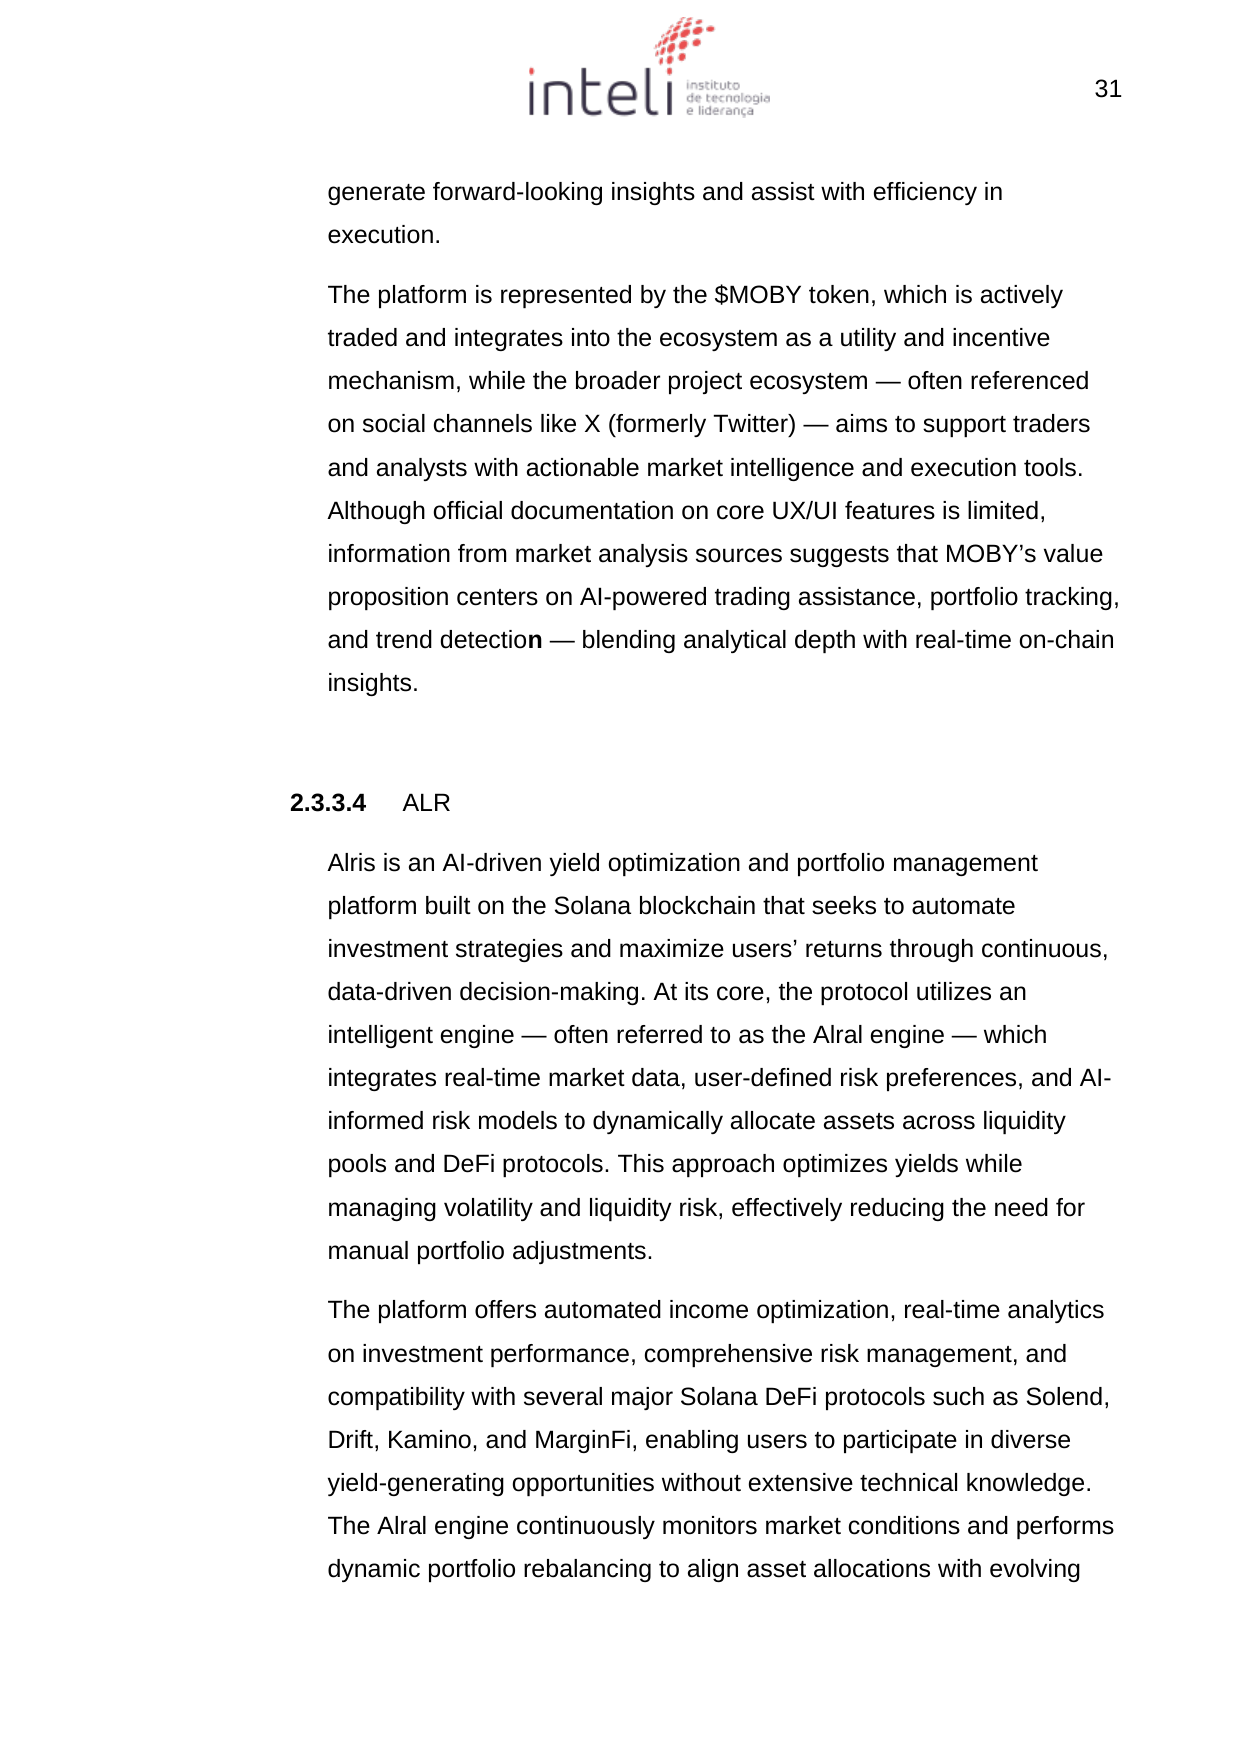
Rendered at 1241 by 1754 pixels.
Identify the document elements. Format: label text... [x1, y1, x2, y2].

list ALR [290, 788, 1122, 817]
text Alris is an AI-driven yield optimization and portfolio management platform built on the Solana blockchain that seeks to automate investment strategies and maximize users’ returns through continuous, data-driven decision-making. At its core, the protocol utilizes an intelligent engine — often referred to as the Alral engine — which integrates real-time market data, user-defined risk preferences, and AI-informed risk models to dynamically allocate assets across liquidity pools and DeFi protocols. This approach optimizes yields while managing volatility and liquidity risk, effectively reducing the need for manual portfolio adjustments. [327, 848, 1122, 1264]
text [327, 177, 1122, 249]
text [327, 1296, 1122, 1583]
picture [529, 17, 770, 118]
text The platform is represented by the $MOBY token, which is actively traded and integrates into the ecosystem as a utility and incentive mechanism, while the broader project ecosystem — often referenced on social channels like X (formerly Twitter) — aims to support traders and analysts with actionable market intelligence and execution tools. Although official documentation on core UX/UI features is limited, information from market analysis sources suggests that MOBY’s value proposition centers on AI-powered trading assistance, portfolio tracking, and trend detection — blending analytical depth with real-time on-chain insights. [327, 280, 1122, 697]
